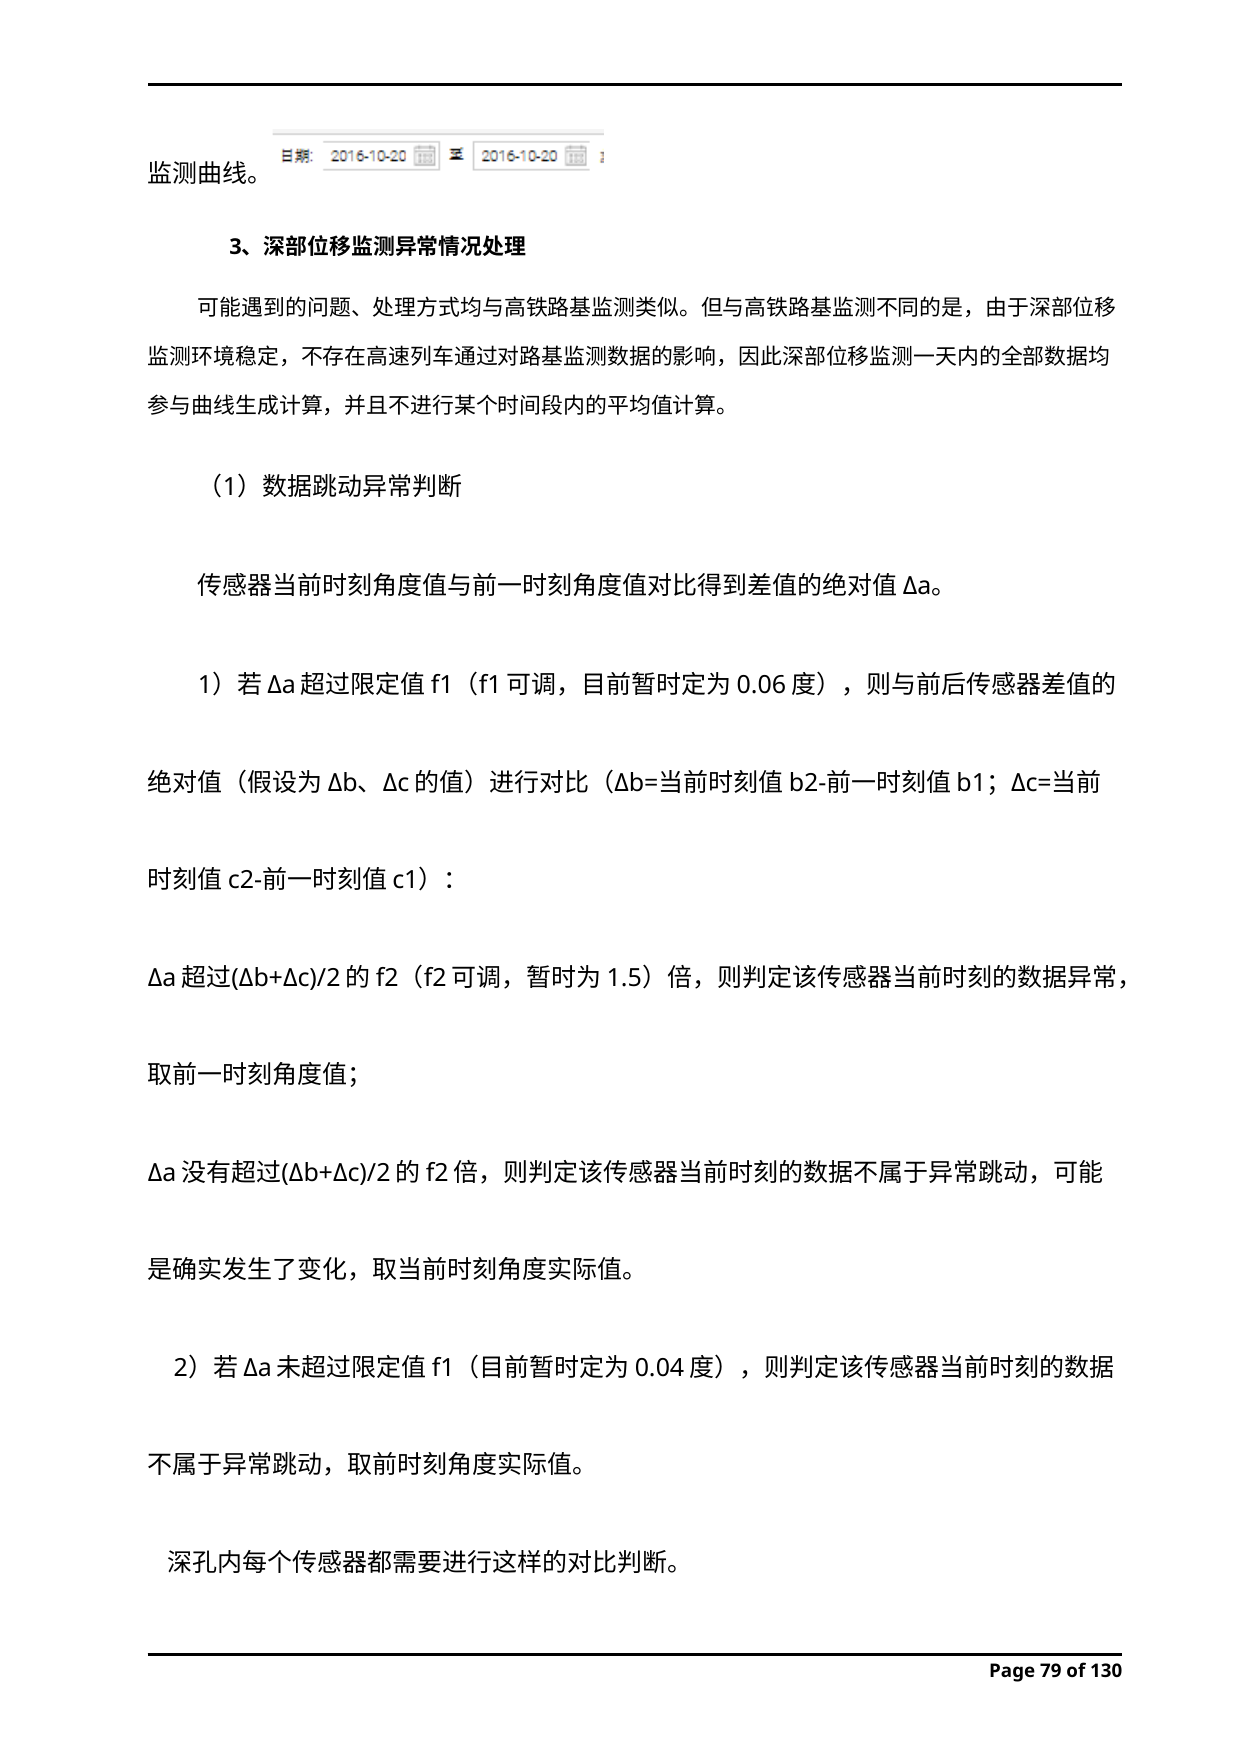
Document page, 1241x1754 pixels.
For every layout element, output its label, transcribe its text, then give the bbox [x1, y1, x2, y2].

text （1）数据跳动异常判断 [148, 452, 1122, 517]
text 传感器当前时刻角度值与前一时刻角度值对比得到差值的绝对值Δa。 [148, 551, 1122, 616]
text 可能遇到的问题、处理方式均与高铁路基监测类似。但与高铁路基监测不同的是，由于深部位移监测环境稳定，不存在高速列车通过对路基监测数据的影响，因此深部位移监测一天内的全部数据均参与曲线生成计算，并且不进行某个时间段内的平均值计算。 [148, 290, 1122, 420]
picture [272, 129, 604, 177]
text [148, 129, 1122, 194]
list 深部位移监测异常情况处理 [185, 229, 1122, 261]
list 若Δa超过限定值f1（f1可调，目前暂时定为0.06度），则与前后传感器差值的绝对值（假设为Δb、Δc的值）进行对比（Δb=当前时刻值b2-前一时刻值b1；Δc=当前时刻值c2-前一时刻值c1）： Δa超过(Δb+Δc)/2的f2（f2可调，暂时为1.5）倍，则判定该传感器当前时刻的数据异常，取前一时刻角度值； Δa没有超过(Δb+Δc)/2的f2倍，则判定该传感器当前时刻的数据不属于异常跳动，可能是确实发生了变化，取当前时刻角度实际值。 2）若Δa未超过限定值f1（目前暂时定为0.04度），则判定该传感器当前时刻的数据不属于异常跳动，取前时刻角度实际值。 深孔内每个传感器都需要进行这样的对比判断。 [148, 651, 1122, 1593]
